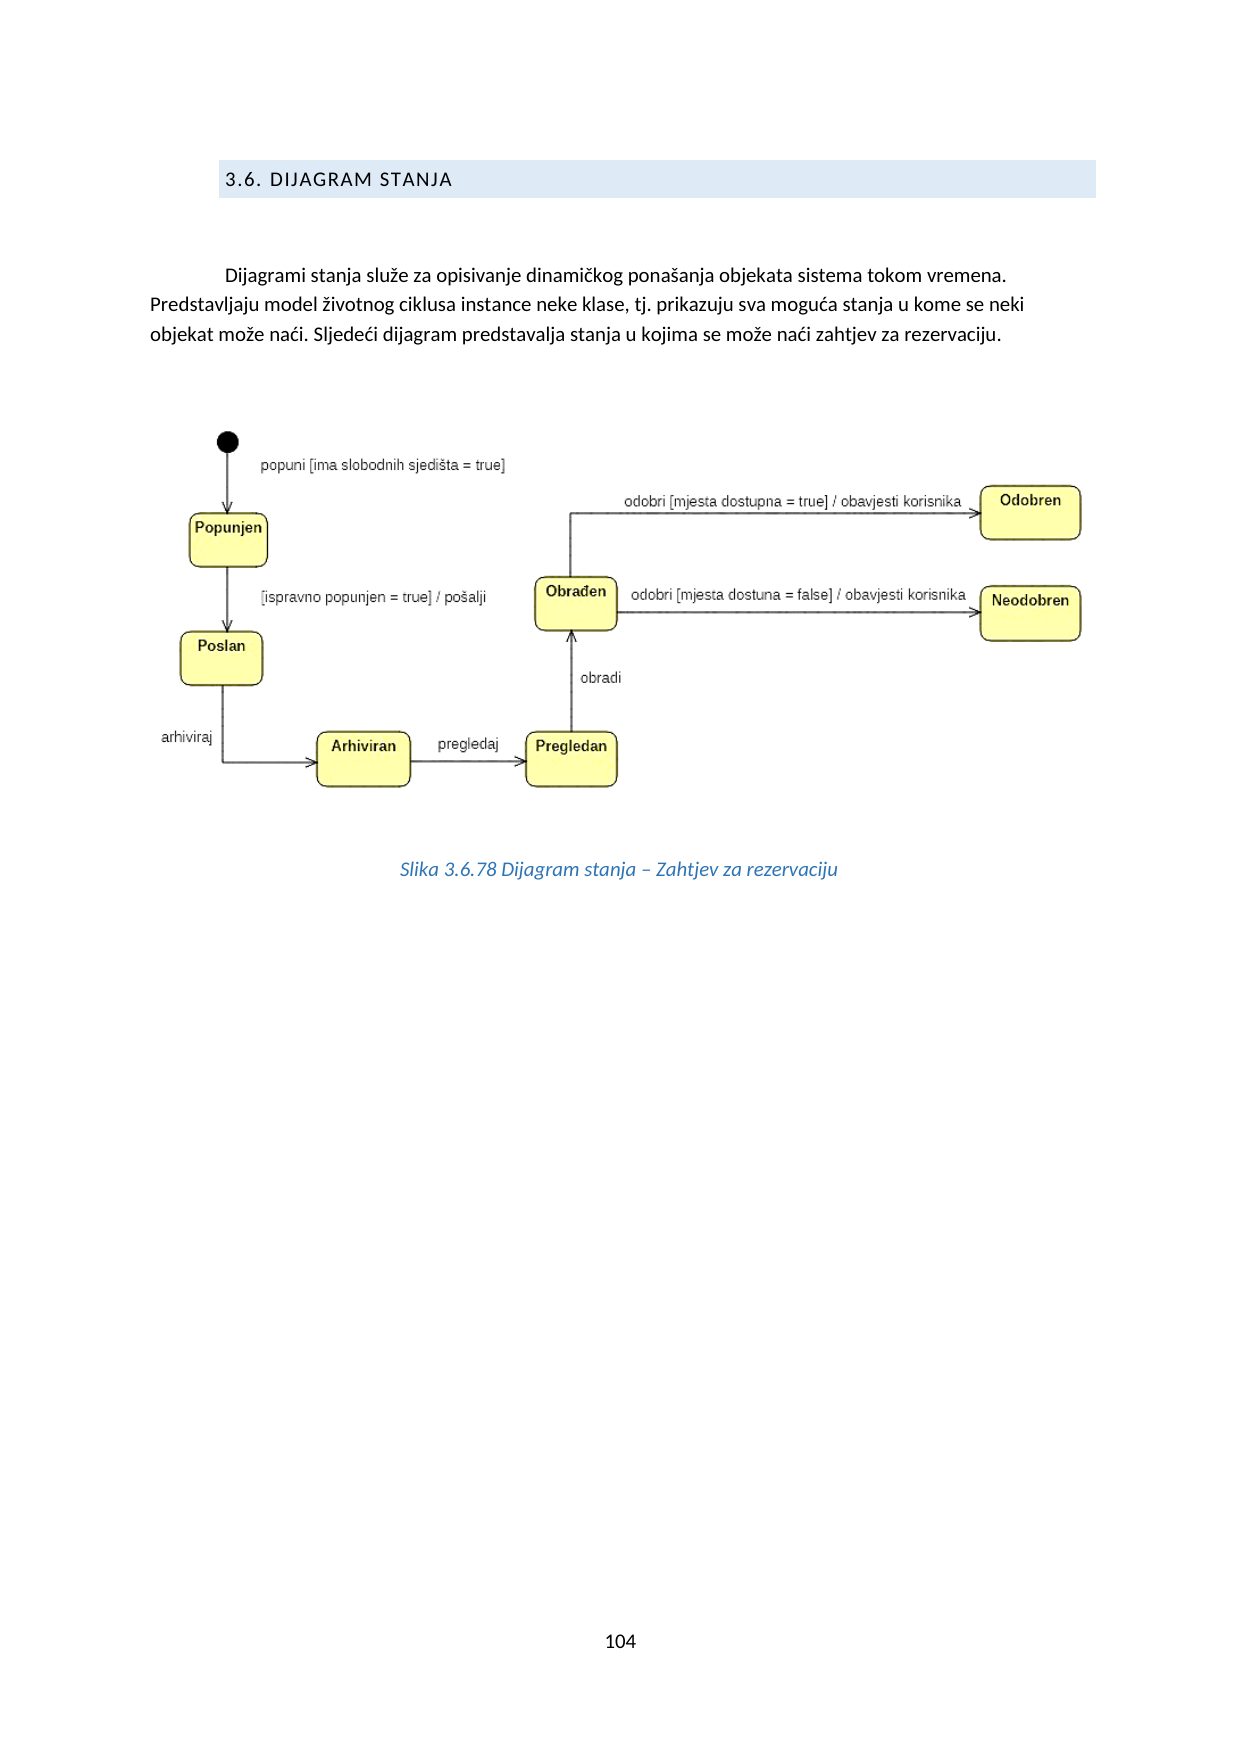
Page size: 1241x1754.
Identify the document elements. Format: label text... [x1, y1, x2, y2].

subtitle Dijagram stanja [225, 167, 1090, 192]
text Dijagrami stanja služe za opisivanje dinamičkog ponašanja objekata sistema tokom vremena. Predstavljaju model životnog ciklusa instance neke klase, tj. prikazuju sva moguća stanja u kome se neki objekat može naći. Sljedeći dijagram predstavalja stanja u kojima se može naći zahtjev za rezervaciju. [150, 262, 1090, 346]
picture [150, 420, 1126, 832]
